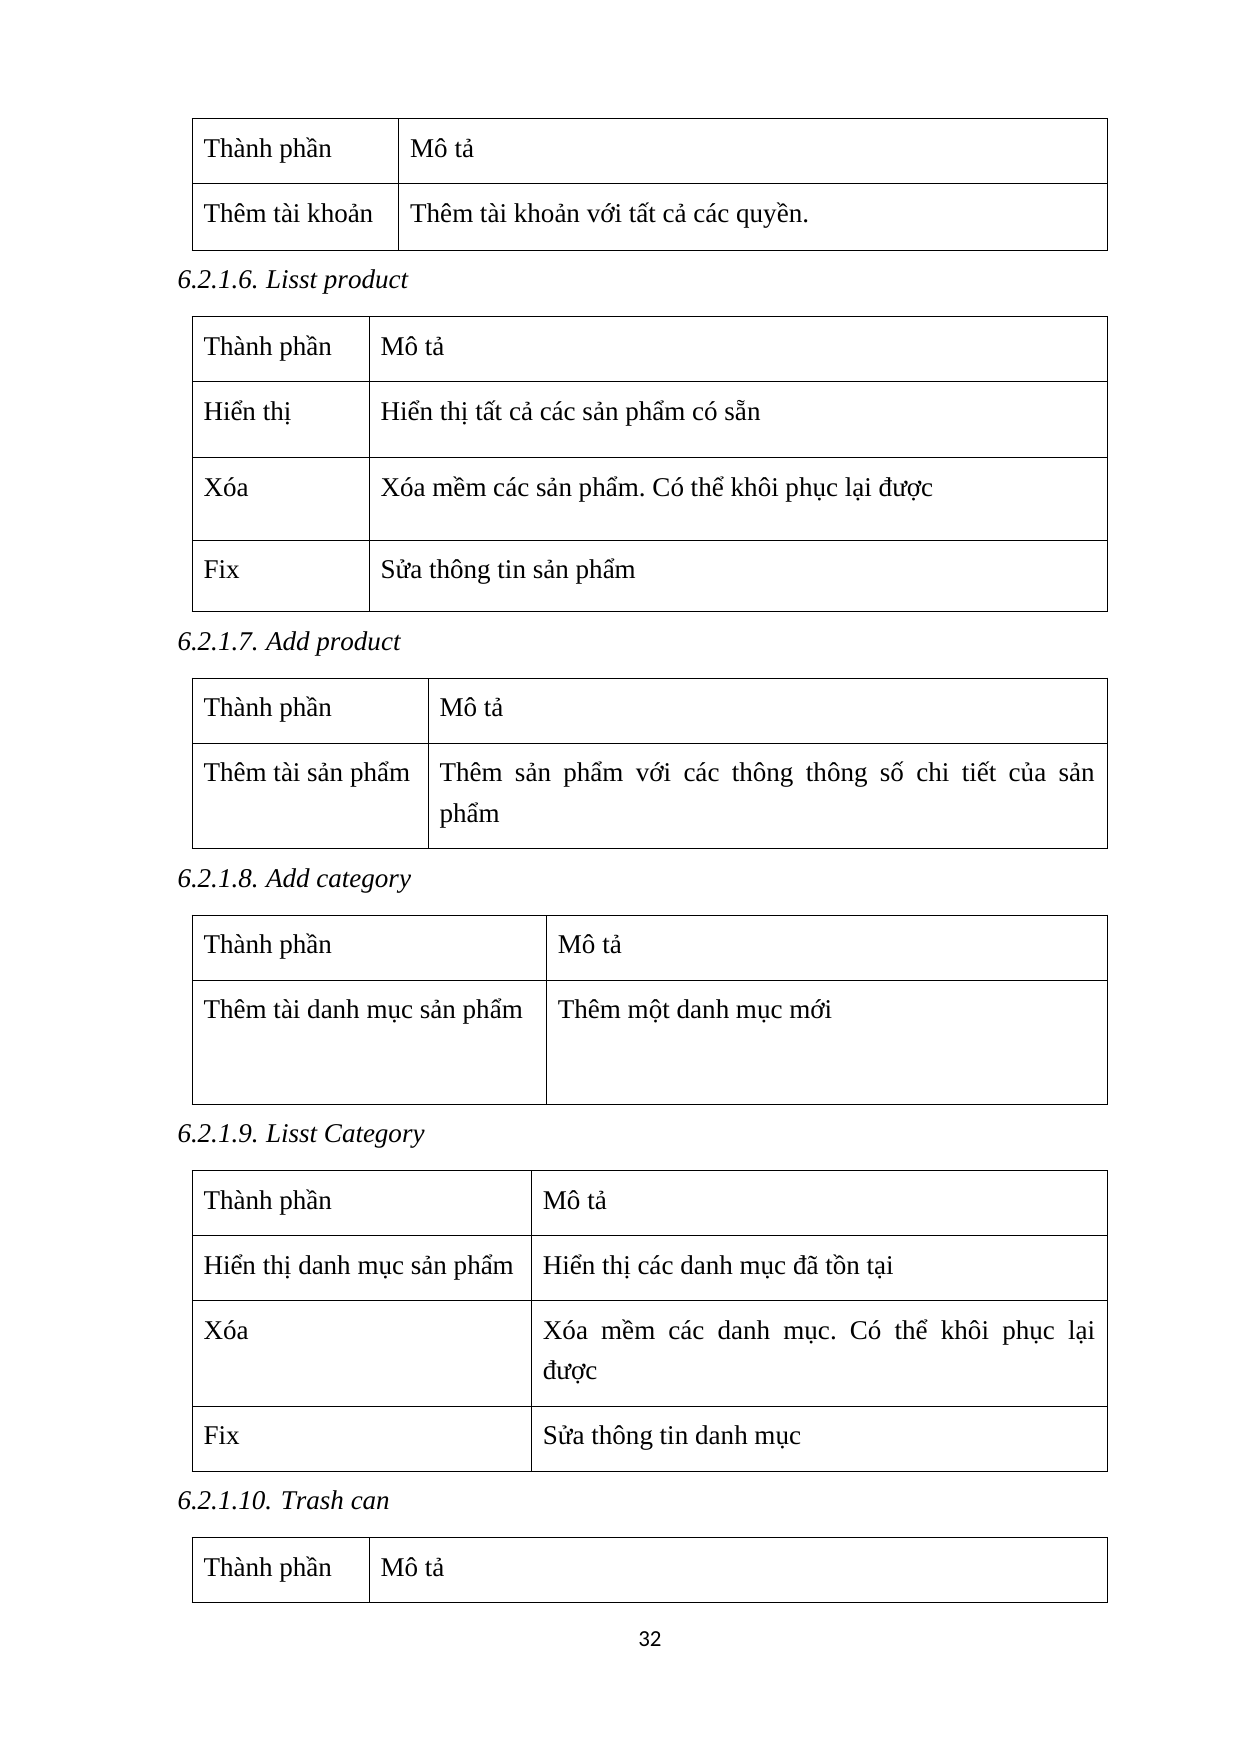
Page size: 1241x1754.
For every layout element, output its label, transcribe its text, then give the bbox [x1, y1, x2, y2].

table_cell Thêm tài khoản với tất cả các quyền. [399, 184, 1107, 250]
table_cell Xóa mềm các danh mục. Có thể khôi phục lại được [532, 1301, 1107, 1406]
table_header Thành phần [193, 679, 428, 743]
table_cell Thêm tài sản phẩm [193, 744, 428, 848]
list Add category [177, 862, 1122, 893]
list Add product [177, 625, 1122, 656]
table_cell Hiển thị các danh mục đã tồn tại [532, 1236, 1107, 1300]
table_header Thành phần [193, 1171, 531, 1235]
table_cell Fix [193, 541, 369, 611]
table_header Mô tả [399, 119, 1107, 183]
table_header Mô tả [429, 679, 1107, 743]
table_cell Sửa thông tin sản phẩm [370, 541, 1107, 611]
table_cell Xóa mềm các sản phẩm. Có thể khôi phục lại được [370, 458, 1107, 540]
table_cell Thêm tài khoản [193, 184, 398, 250]
table_cell Hiển thị danh mục sản phẩm [193, 1236, 531, 1300]
table_cell Thêm sản phẩm với các thông thông số chi tiết của sản phẩm [429, 744, 1107, 848]
table_header Mô tả [370, 1538, 1107, 1602]
table_cell Hiển thị tất cả các sản phẩm có sẵn [370, 382, 1107, 457]
table_header Thành phần [193, 1538, 369, 1602]
table_cell Fix [193, 1407, 531, 1471]
table_header Mô tả [547, 916, 1107, 979]
table_cell Xóa [193, 1301, 531, 1406]
table_header Mô tả [370, 317, 1107, 381]
table_cell Thêm tài danh mục sản phẩm [193, 981, 546, 1104]
table_cell Hiển thị [193, 382, 369, 457]
table_header Thành phần [193, 916, 546, 979]
table_cell Sửa thông tin danh mục [532, 1407, 1107, 1471]
table_header Thành phần [193, 317, 369, 381]
table_header Mô tả [532, 1171, 1107, 1235]
list Lisst product [177, 263, 1122, 294]
table_cell Xóa [193, 458, 369, 540]
table_cell Thêm một danh mục mới [547, 981, 1107, 1104]
list Lisst Category [177, 1117, 1122, 1149]
table_header Thành phần [193, 119, 398, 183]
list Trash can [177, 1484, 1122, 1516]
